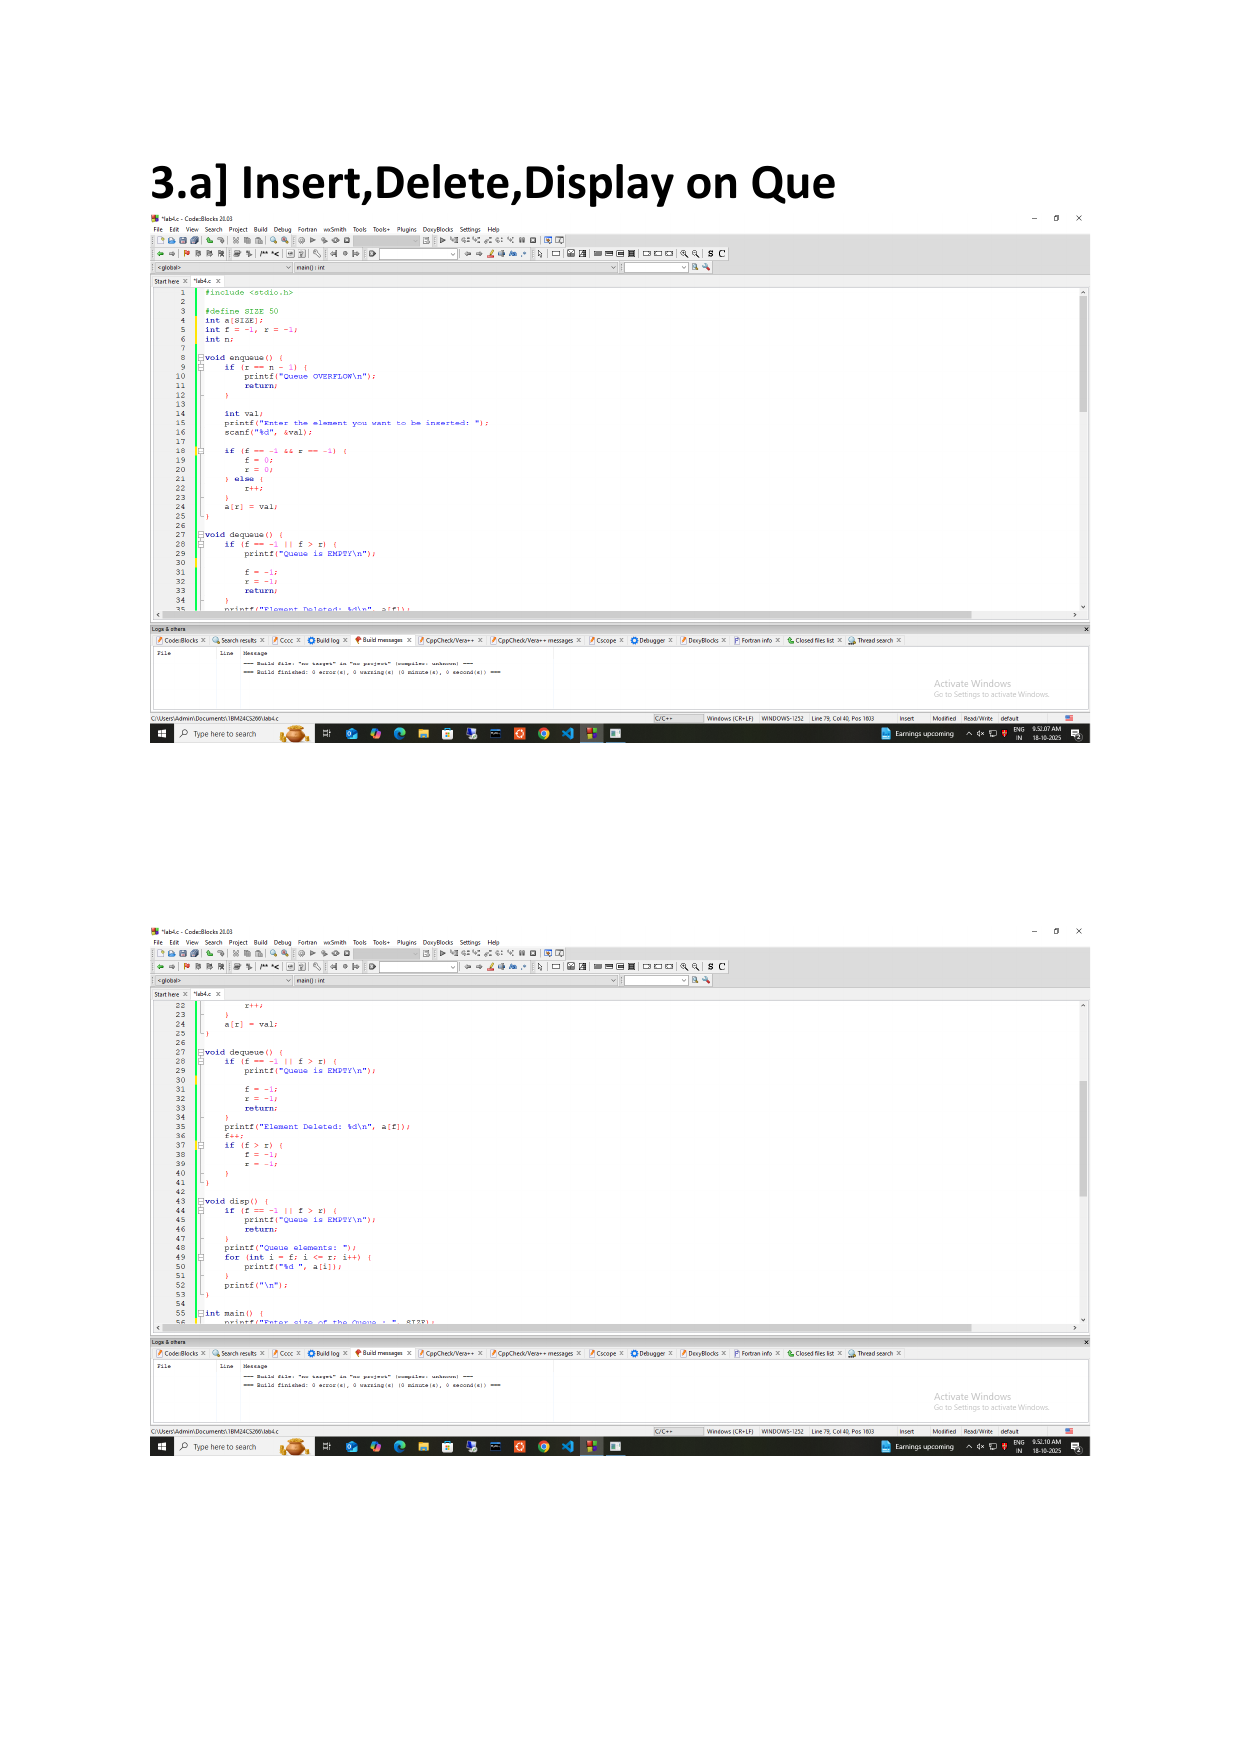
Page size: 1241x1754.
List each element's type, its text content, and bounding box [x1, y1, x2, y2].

picture [150, 926, 1091, 1456]
picture [150, 213, 1091, 743]
text 3.a] Insert,Delete,Display on Que [150, 150, 1090, 213]
